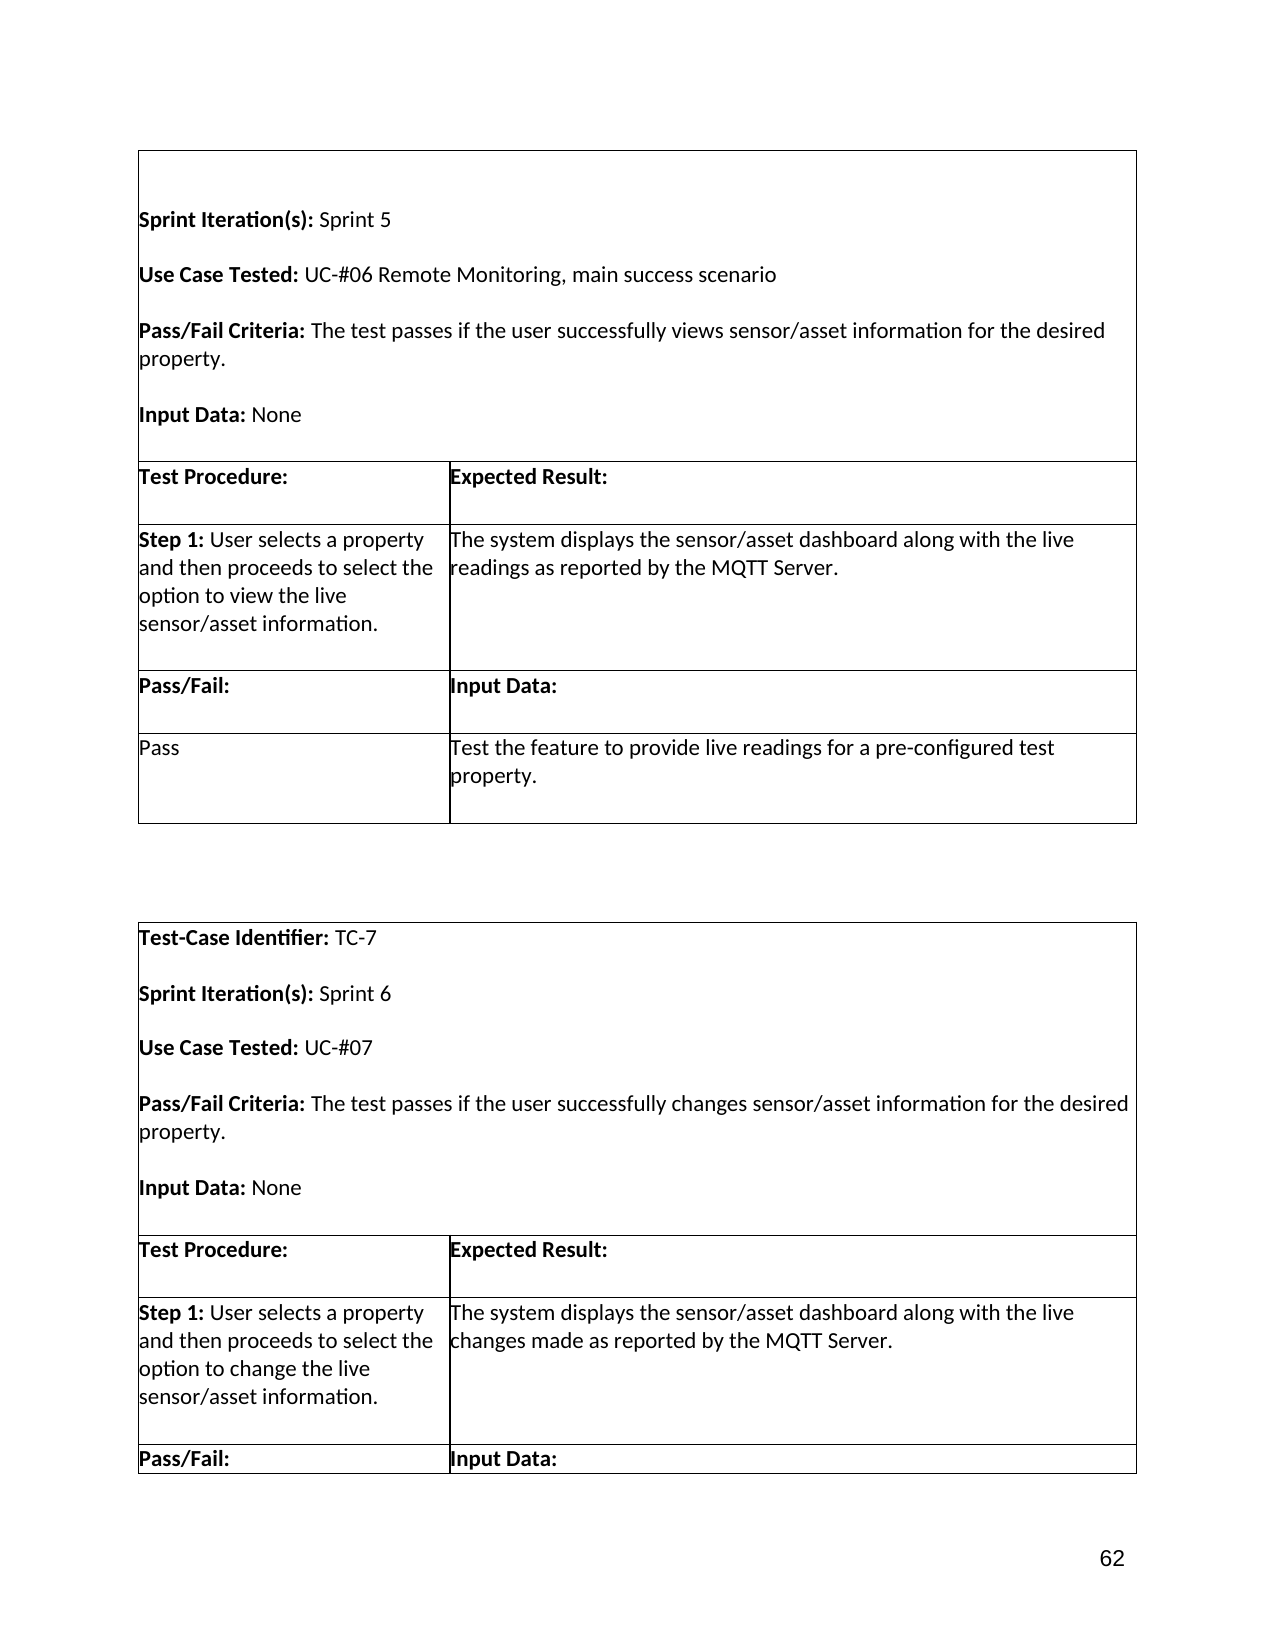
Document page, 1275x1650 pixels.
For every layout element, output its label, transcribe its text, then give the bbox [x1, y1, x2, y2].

table_cell Step 1: User selects a property and then proceeds to select the option to view the live sensor/asset information. [139, 525, 449, 670]
table_cell Step 1: User selects a property and then proceeds to select the option to change the live sensor/asset information. [139, 1298, 449, 1443]
table_cell Pass [139, 734, 449, 823]
table_cell Expected Result: [451, 1236, 1136, 1297]
table_cell Input Data: [451, 1445, 1136, 1472]
table_cell Test the feature to provide live readings for a pre-configured test property. [451, 734, 1136, 823]
table_cell Test Procedure: [139, 1236, 449, 1297]
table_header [139, 151, 1136, 461]
table_cell Pass/Fail: [139, 1445, 449, 1472]
table_cell Expected Result: [451, 462, 1136, 524]
table_cell The system displays the sensor/asset dashboard along with the live readings as reported by the MQTT Server. [451, 525, 1136, 670]
table_header Test-Case Identifier: TC-7 Sprint Iteration(s): Sprint 6 Use Case Tested: UC-#07 Pass/Fail Criteria: The test passes if the user successfully changes sensor/asset information for the desired property. Input Data: None [139, 923, 1136, 1234]
table_cell Pass/Fail: [139, 671, 449, 732]
table_cell The system displays the sensor/asset dashboard along with the live changes made as reported by the MQTT Server. [451, 1298, 1136, 1443]
table_cell Input Data: [451, 671, 1136, 732]
table_cell Test Procedure: [139, 462, 449, 524]
